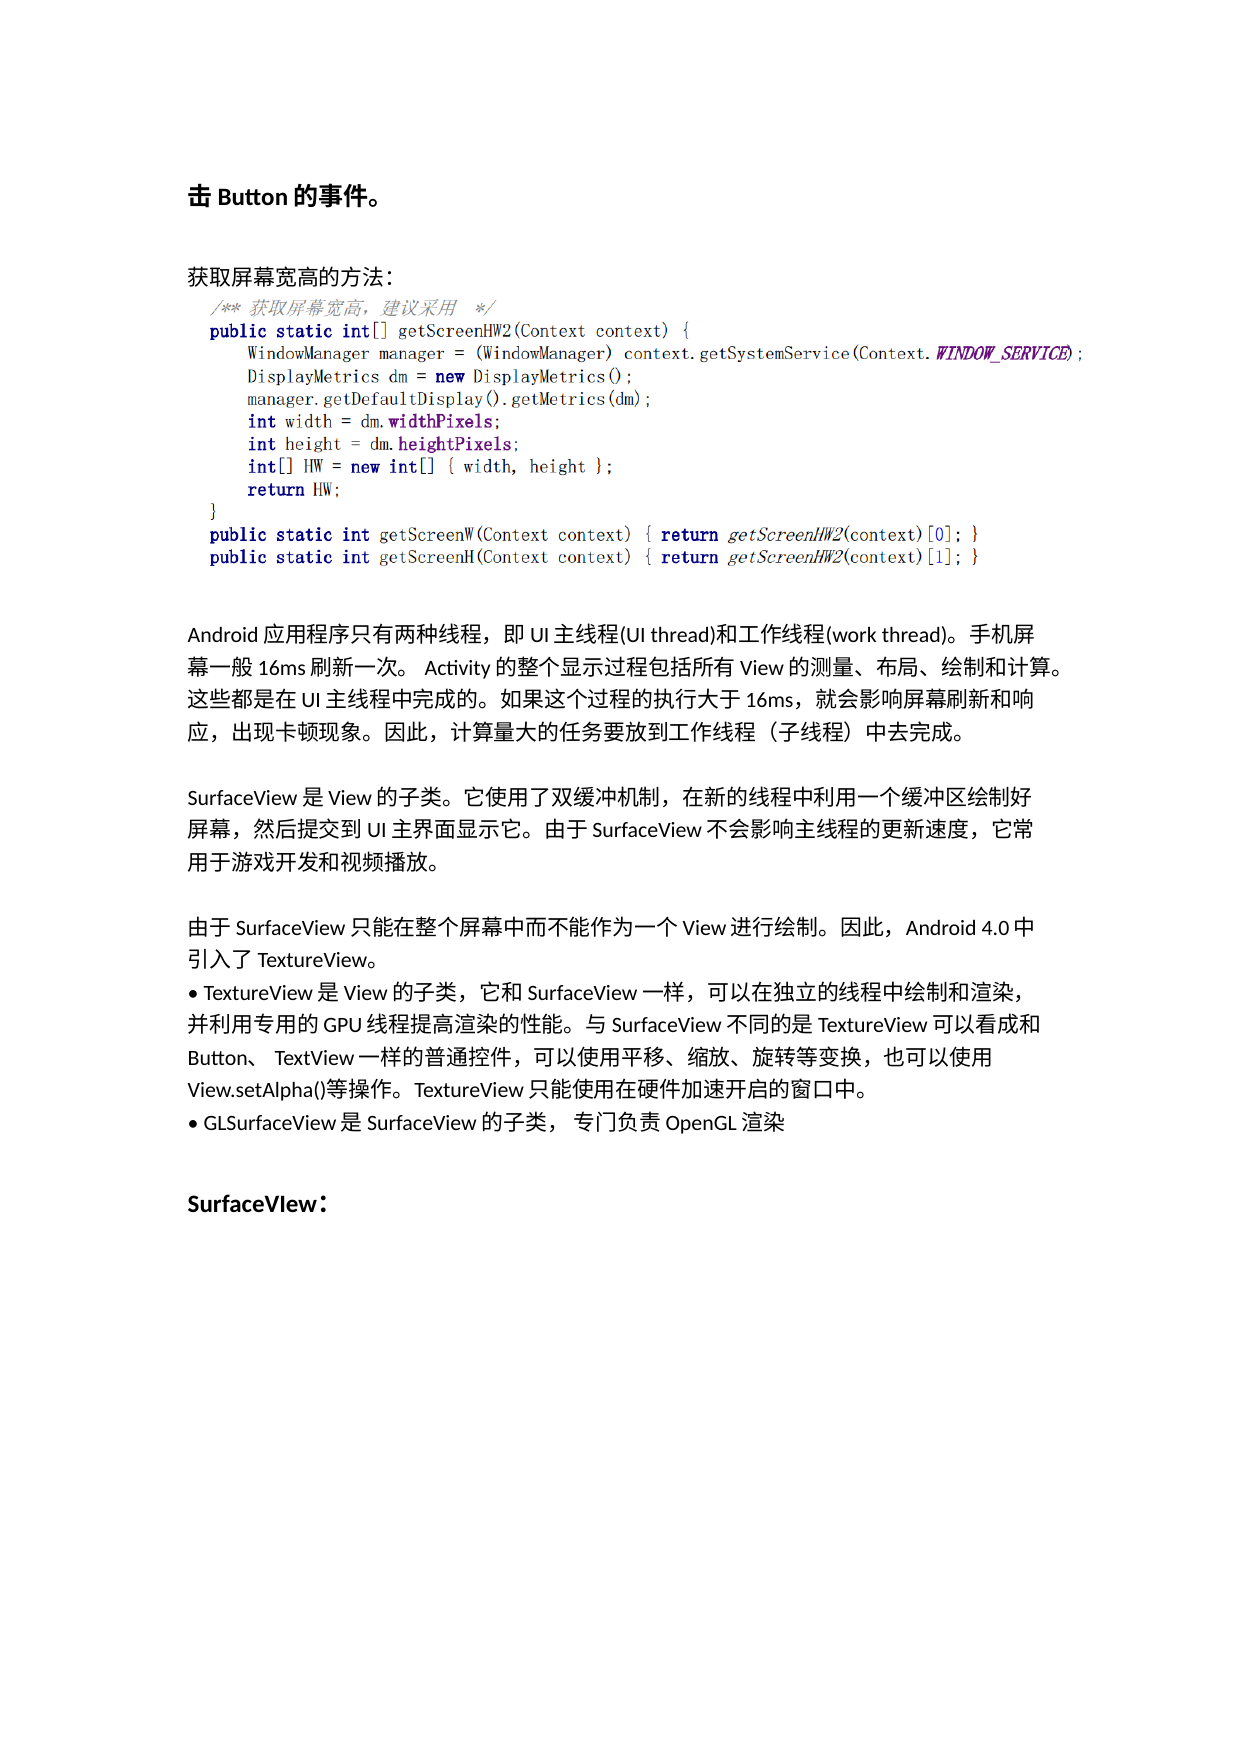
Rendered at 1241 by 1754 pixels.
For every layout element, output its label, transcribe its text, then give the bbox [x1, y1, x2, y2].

picture [187, 297, 1090, 579]
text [187, 162, 1053, 227]
text • GLSurfaceView是SurfaceView的子类， 专门负责OpenGL渲染 [187, 1104, 1053, 1137]
text 获取屏幕宽高的方法： [187, 259, 1053, 292]
text SurfaceVIew： [187, 1169, 1053, 1234]
text SurfaceView是View的子类。它使用了双缓冲机制，在新的线程中利用一个缓冲区绘制好屏幕，然后提交到UI主界面显示它。由于SurfaceView不会影响主线程的更新速度，它常用于游戏开发和视频播放。 [187, 779, 1053, 877]
text • TextureView是View的子类，它和SurfaceView一样，可以在独立的线程中绘制和渲染，并利用专用的GPU线程提高渲染的性能。与SurfaceView不同的是TextureView可以看成和Button、 TextView一样的普通控件，可以使用平移、缩放、旋转等变换，也可以使用View.setAlpha()等操作。TextureView只能使用在硬件加速开启的窗口中。 [187, 974, 1053, 1104]
text Android应用程序只有两种线程，即UI主线程(UI thread)和工作线程(work thread)。手机屏幕一般16ms刷新一次。 Activity的整个显示过程包括所有View的测量、布局、绘制和计算。这些都是在UI主线程中完成的。如果这个过程的执行大于16ms，就会影响屏幕刷新和响应，出现卡顿现象。因此，计算量大的任务要放到工作线程（子线程）中去完成。 [187, 617, 1053, 747]
text 由于SurfaceView只能在整个屏幕中而不能作为一个View进行绘制。因此，Android 4.0中引入了TextureView。 [187, 909, 1053, 974]
